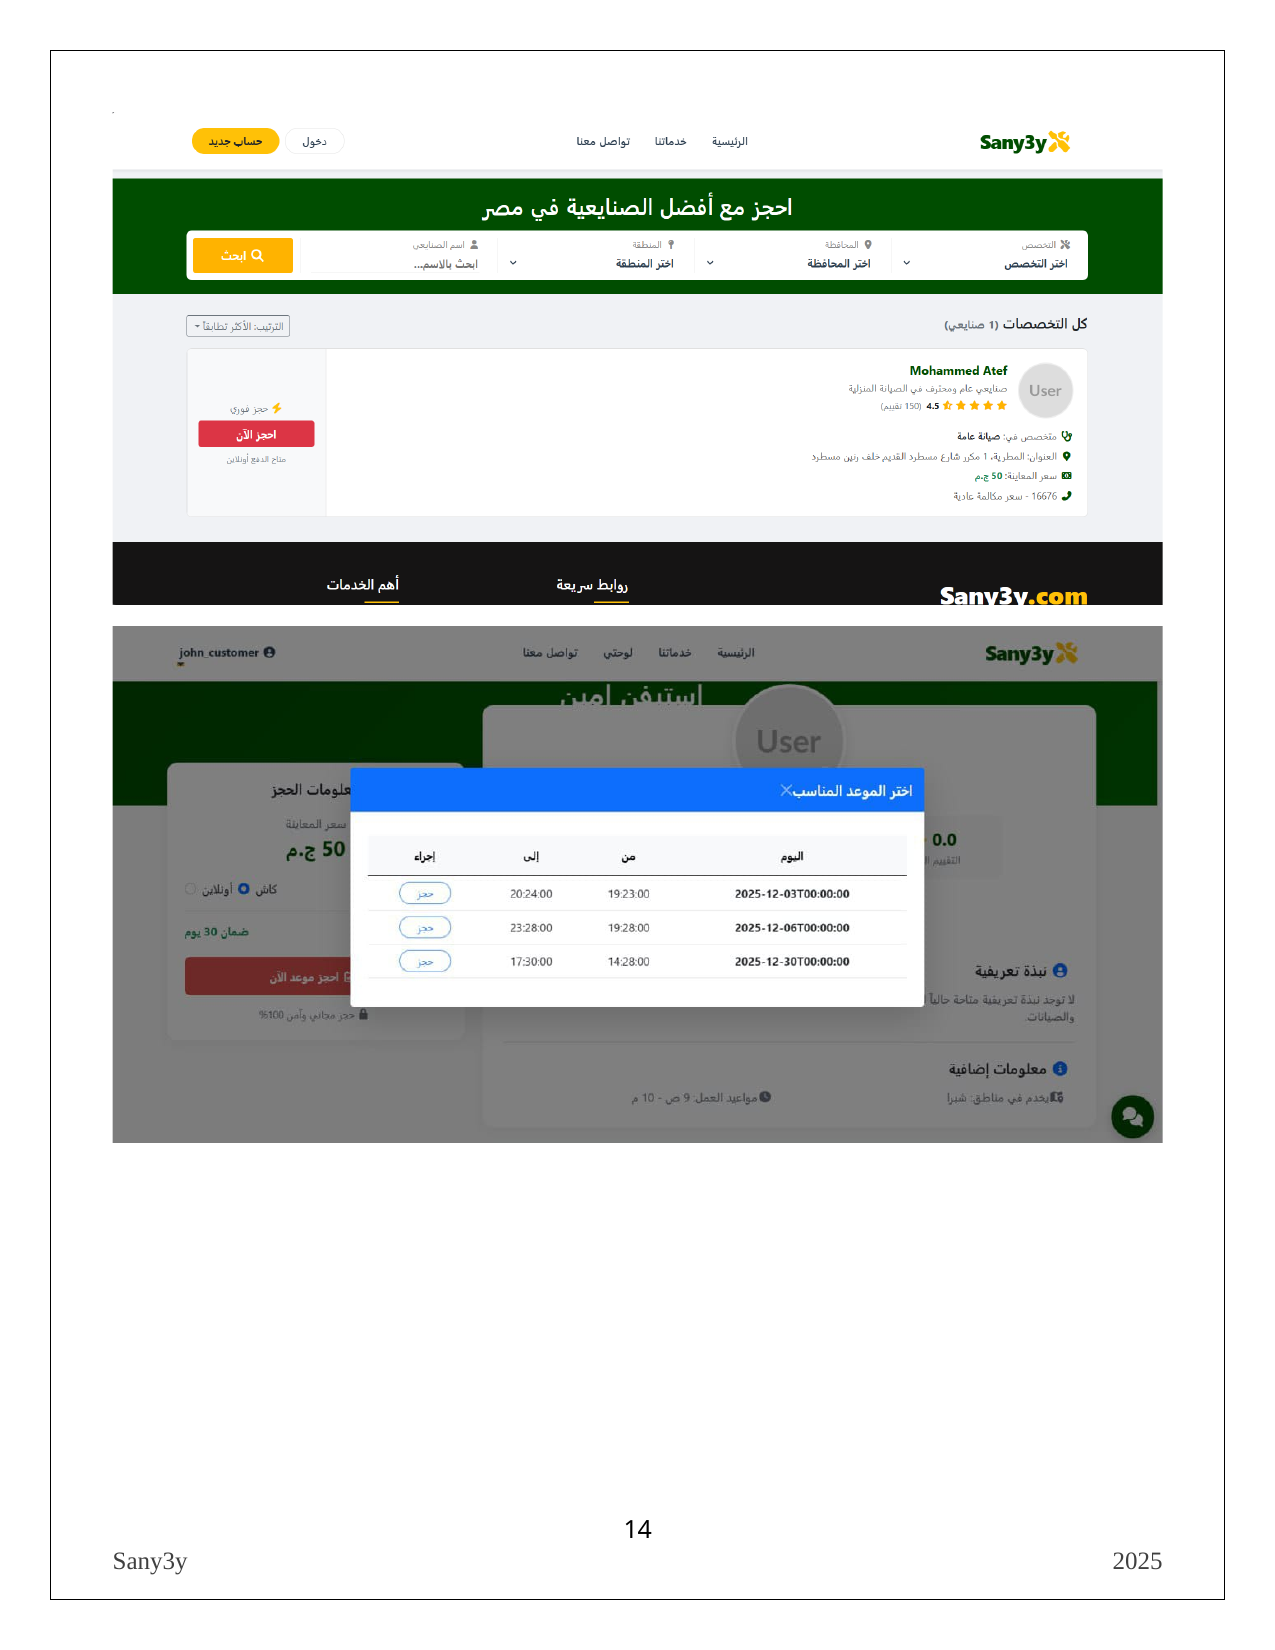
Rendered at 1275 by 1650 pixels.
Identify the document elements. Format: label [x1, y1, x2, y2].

picture [112, 626, 1163, 1143]
picture [112, 112, 1163, 605]
